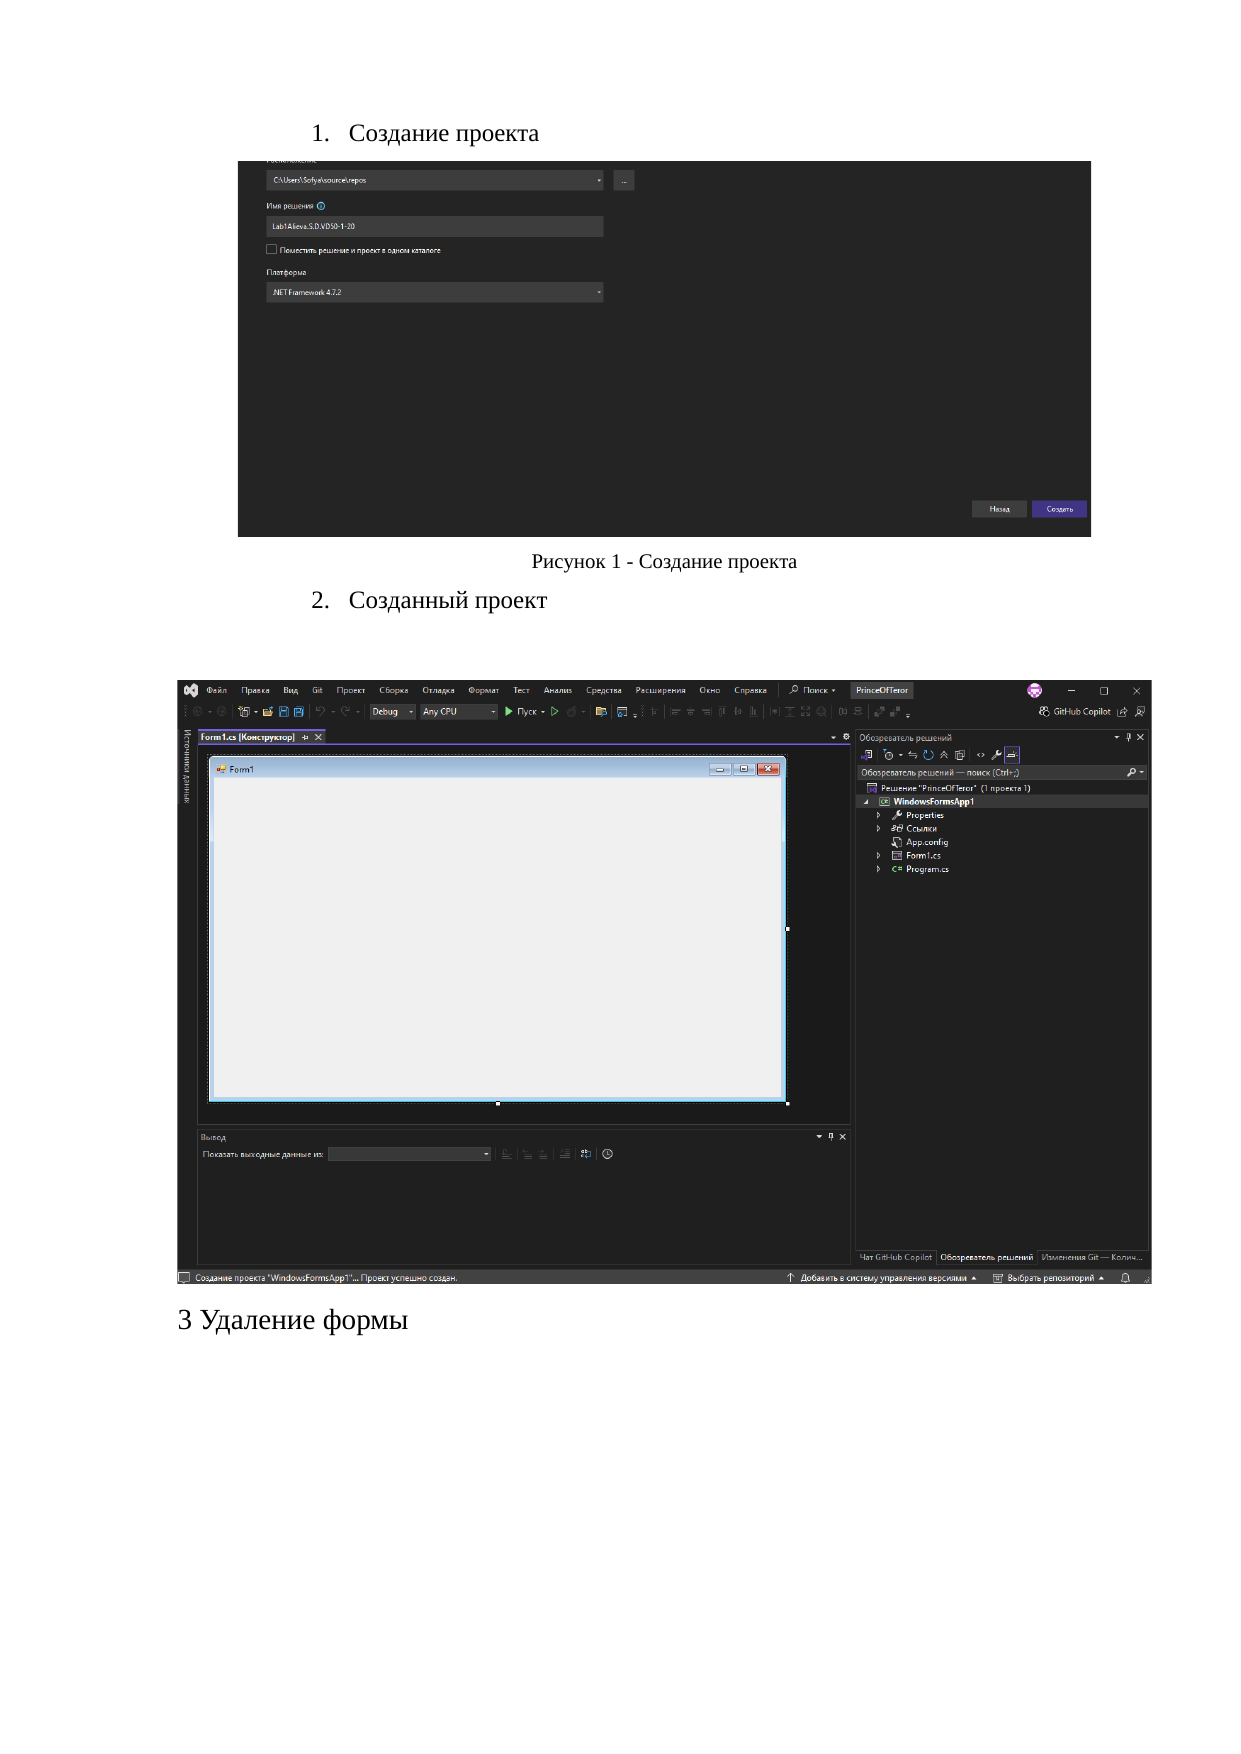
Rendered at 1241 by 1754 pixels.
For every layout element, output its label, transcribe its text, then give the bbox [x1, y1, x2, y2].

list Создание проекта [311, 118, 1152, 147]
picture [237, 161, 1092, 537]
text Рисунок 1 - Создание проекта [177, 549, 1152, 573]
list Созданный проект [311, 585, 1152, 613]
text 3 Удаление формы [177, 1302, 1152, 1336]
picture [177, 680, 1152, 1284]
